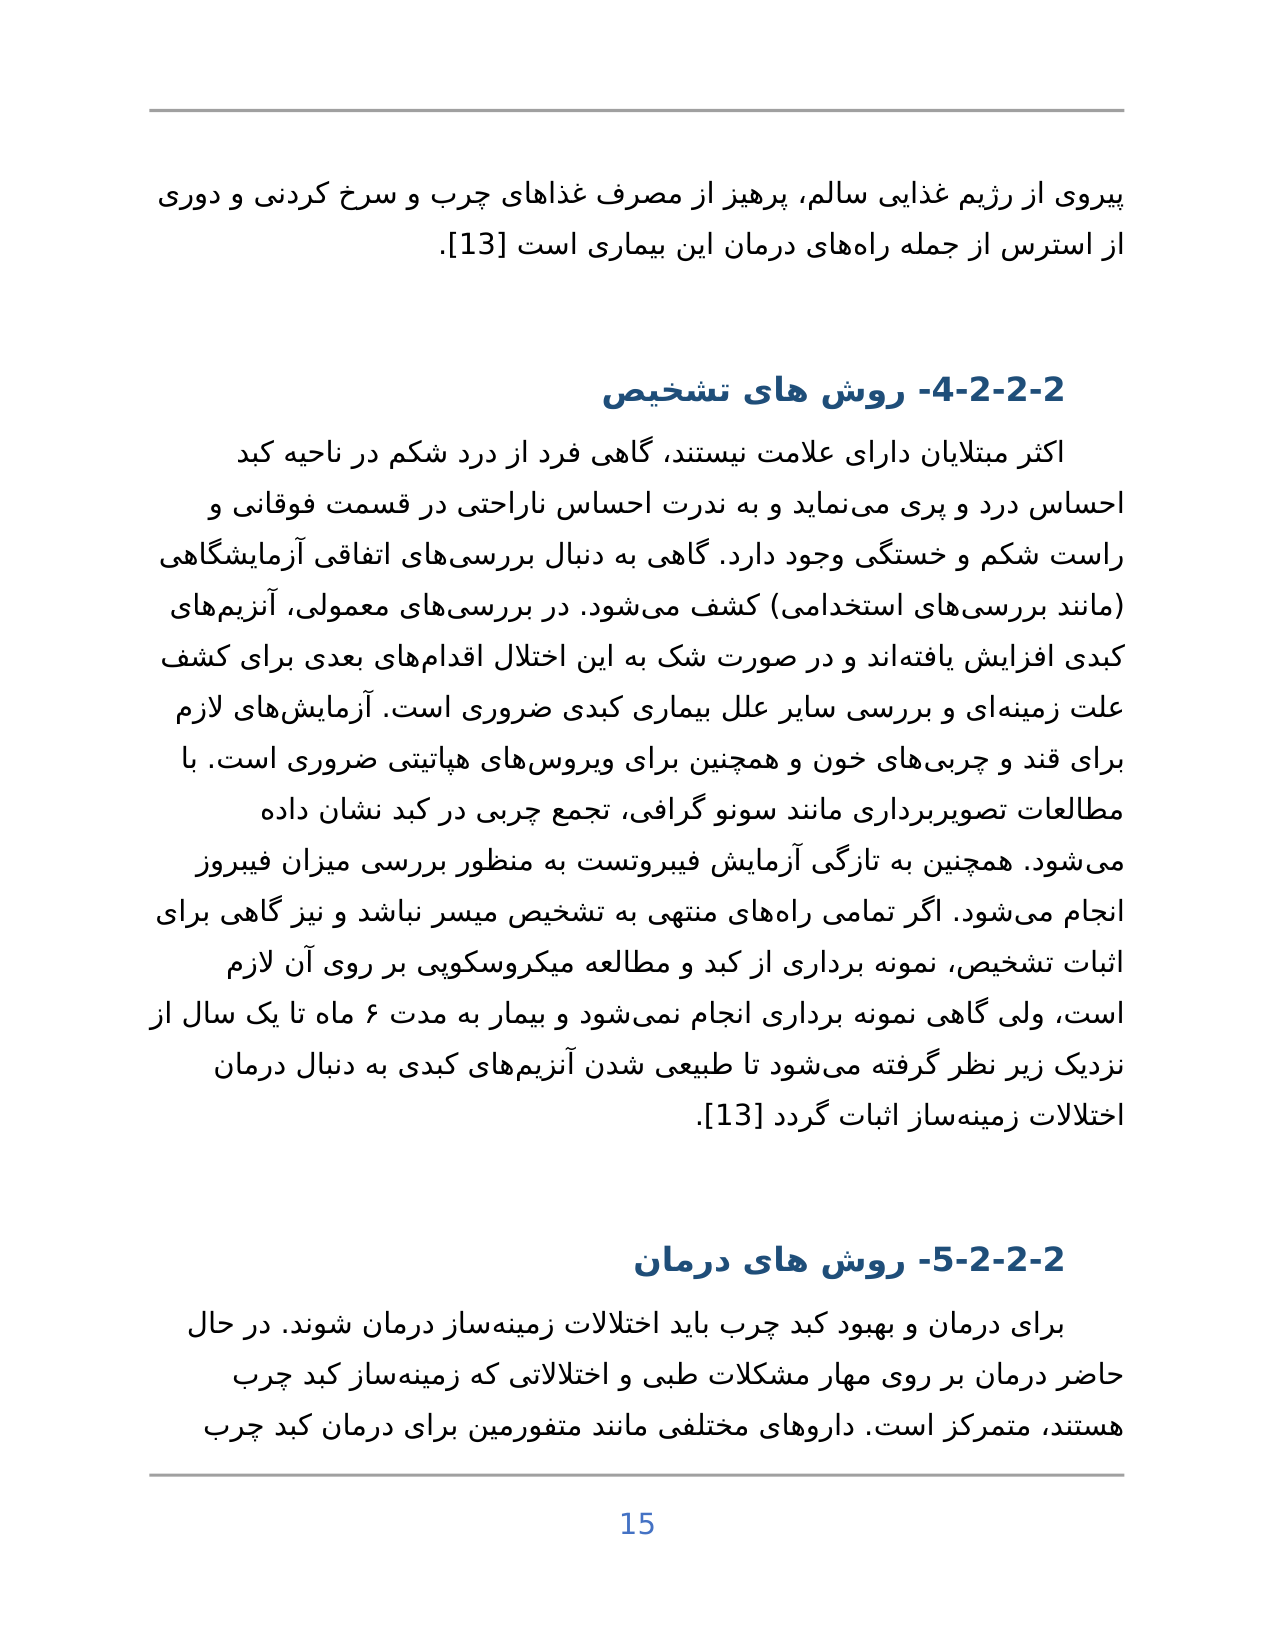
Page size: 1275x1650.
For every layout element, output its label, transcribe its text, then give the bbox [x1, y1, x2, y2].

subtitle 5-2-2-2- روش های درمان [150, 1241, 1125, 1280]
subtitle 4-2-2-2- روش های تشخیص [150, 370, 1125, 409]
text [150, 176, 1125, 261]
text اکثر مبتلایان دارای علامت نیستند، گاهی فرد از درد شکم در ناحیه کبد احساس درد و پری می‌نماید و به ندرت احساس ناراحتی در قسمت فوقانی و راست شکم و خستگی وجود دارد. گاهی به دنبال بررسی‌های اتفاقی آزمایشگاهی (مانند بررسی‌های استخدامی) کشف می‌شود. در بررسی‌های معمولی، آنزیم‌های کبدی افزایش یافته‌اند و در صورت شک به این اختلال اقدام‌های بعدی برای کشف علت زمینه‌ای و بررسی سایر علل بیماری کبدی ضروری است. آزمایش‌های لازم برای قند و چربی‌های خون و همچنین برای ویروس‌های هپاتیتی ضروری است. با مطالعات تصویربرداری مانند سونو گرافی، تجمع چربی در کبد نشان داده می‌شود. همچنین به تازگی آزمایش فیبروتست به منظور بررسی میزان فیبروز انجام می‌شود. اگر تمامی راه‌های منتهی به تشخیص میسر نباشد و نیز گاهی برای اثبات تشخیص، نمونه برداری از کبد و مطالعه میکروسکوپی بر روی آن لازم است، ولی گاهی نمونه برداری انجام نمی‌شود و بیمار به مدت ۶ ماه تا یک سال از نزدیک زیر نظر گرفته می‌شود تا طبیعی شدن آنزیم‌های کبدی به دنبال درمان اختلالات زمینه‌ساز اثبات گردد [13]. [150, 436, 1125, 1132]
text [150, 1306, 1125, 1442]
